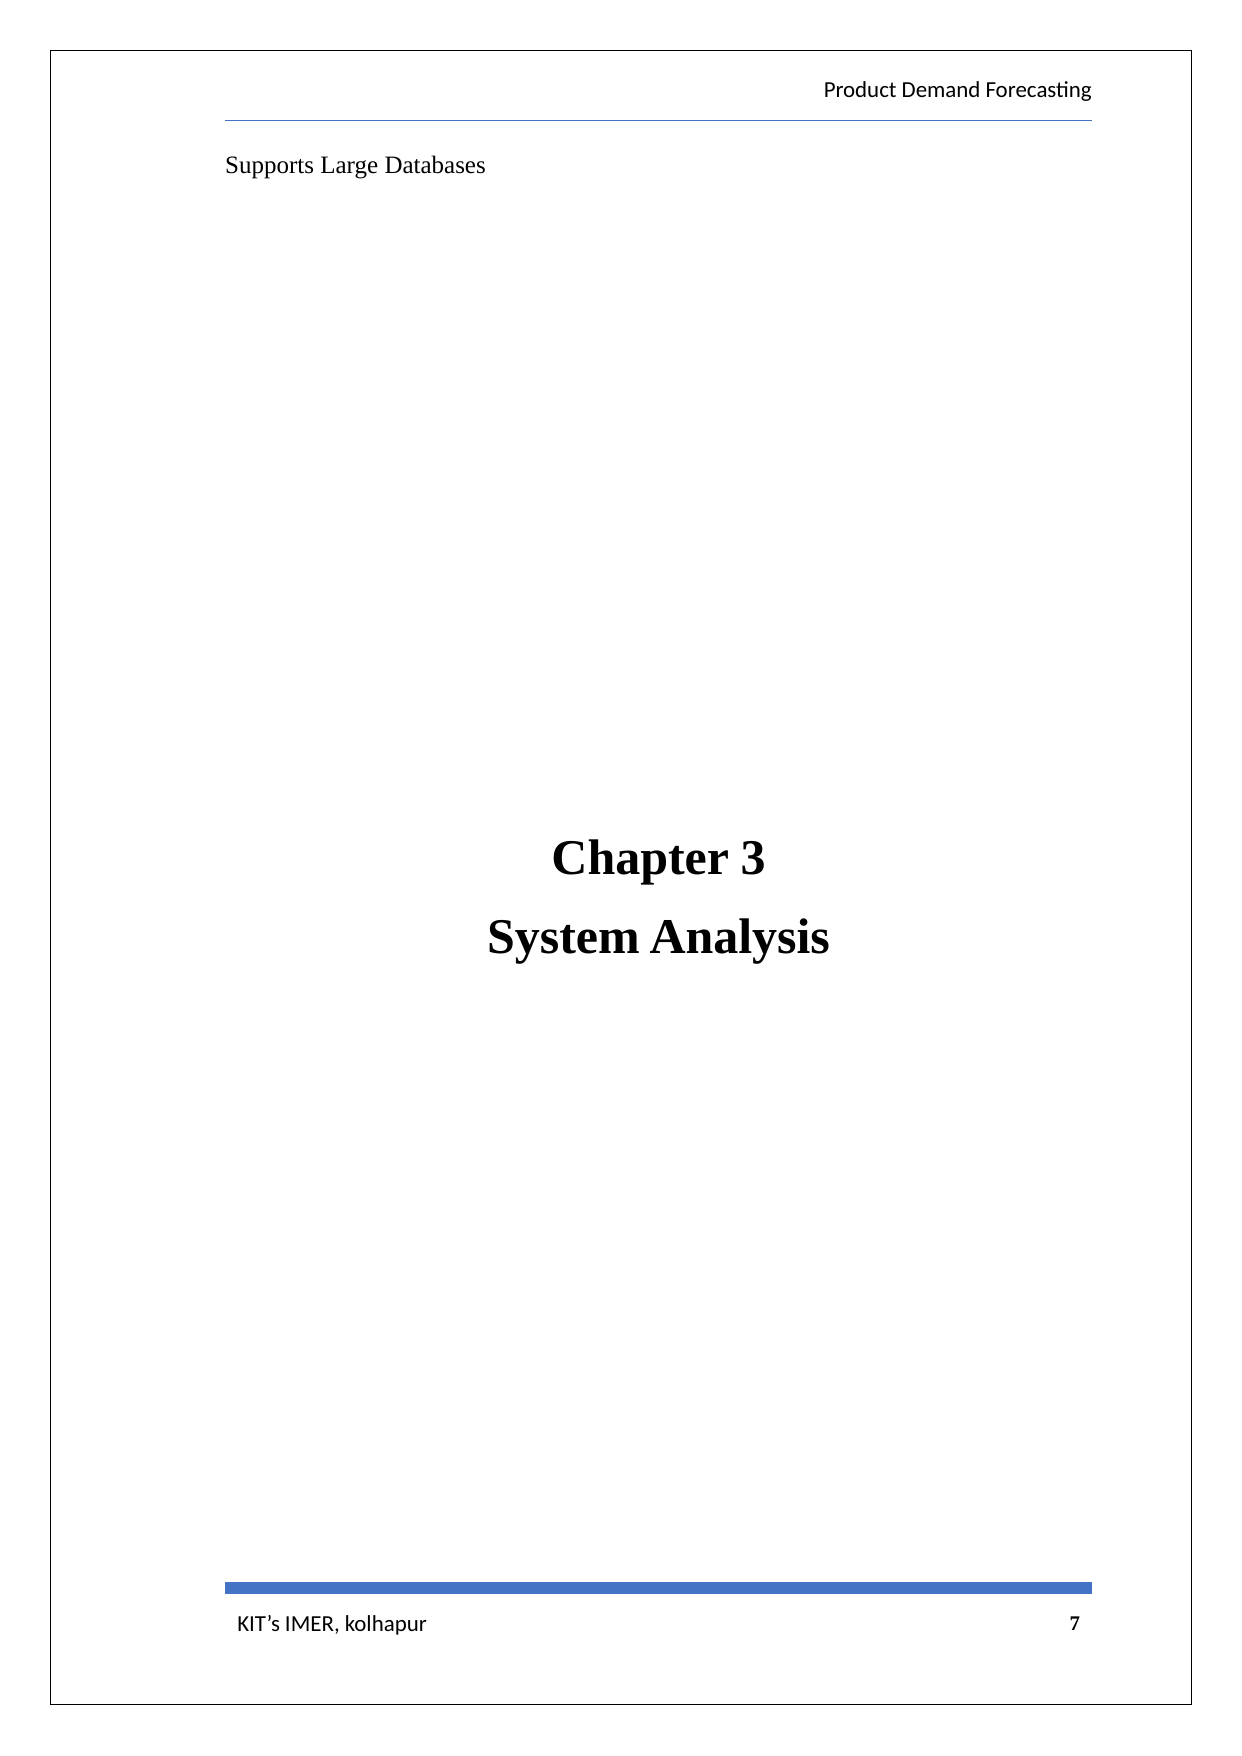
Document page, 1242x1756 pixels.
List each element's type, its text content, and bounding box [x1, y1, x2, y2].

text System Analysis [225, 906, 1092, 964]
text Supports Large Databases [225, 150, 1092, 179]
text Chapter 3 [225, 828, 1092, 885]
